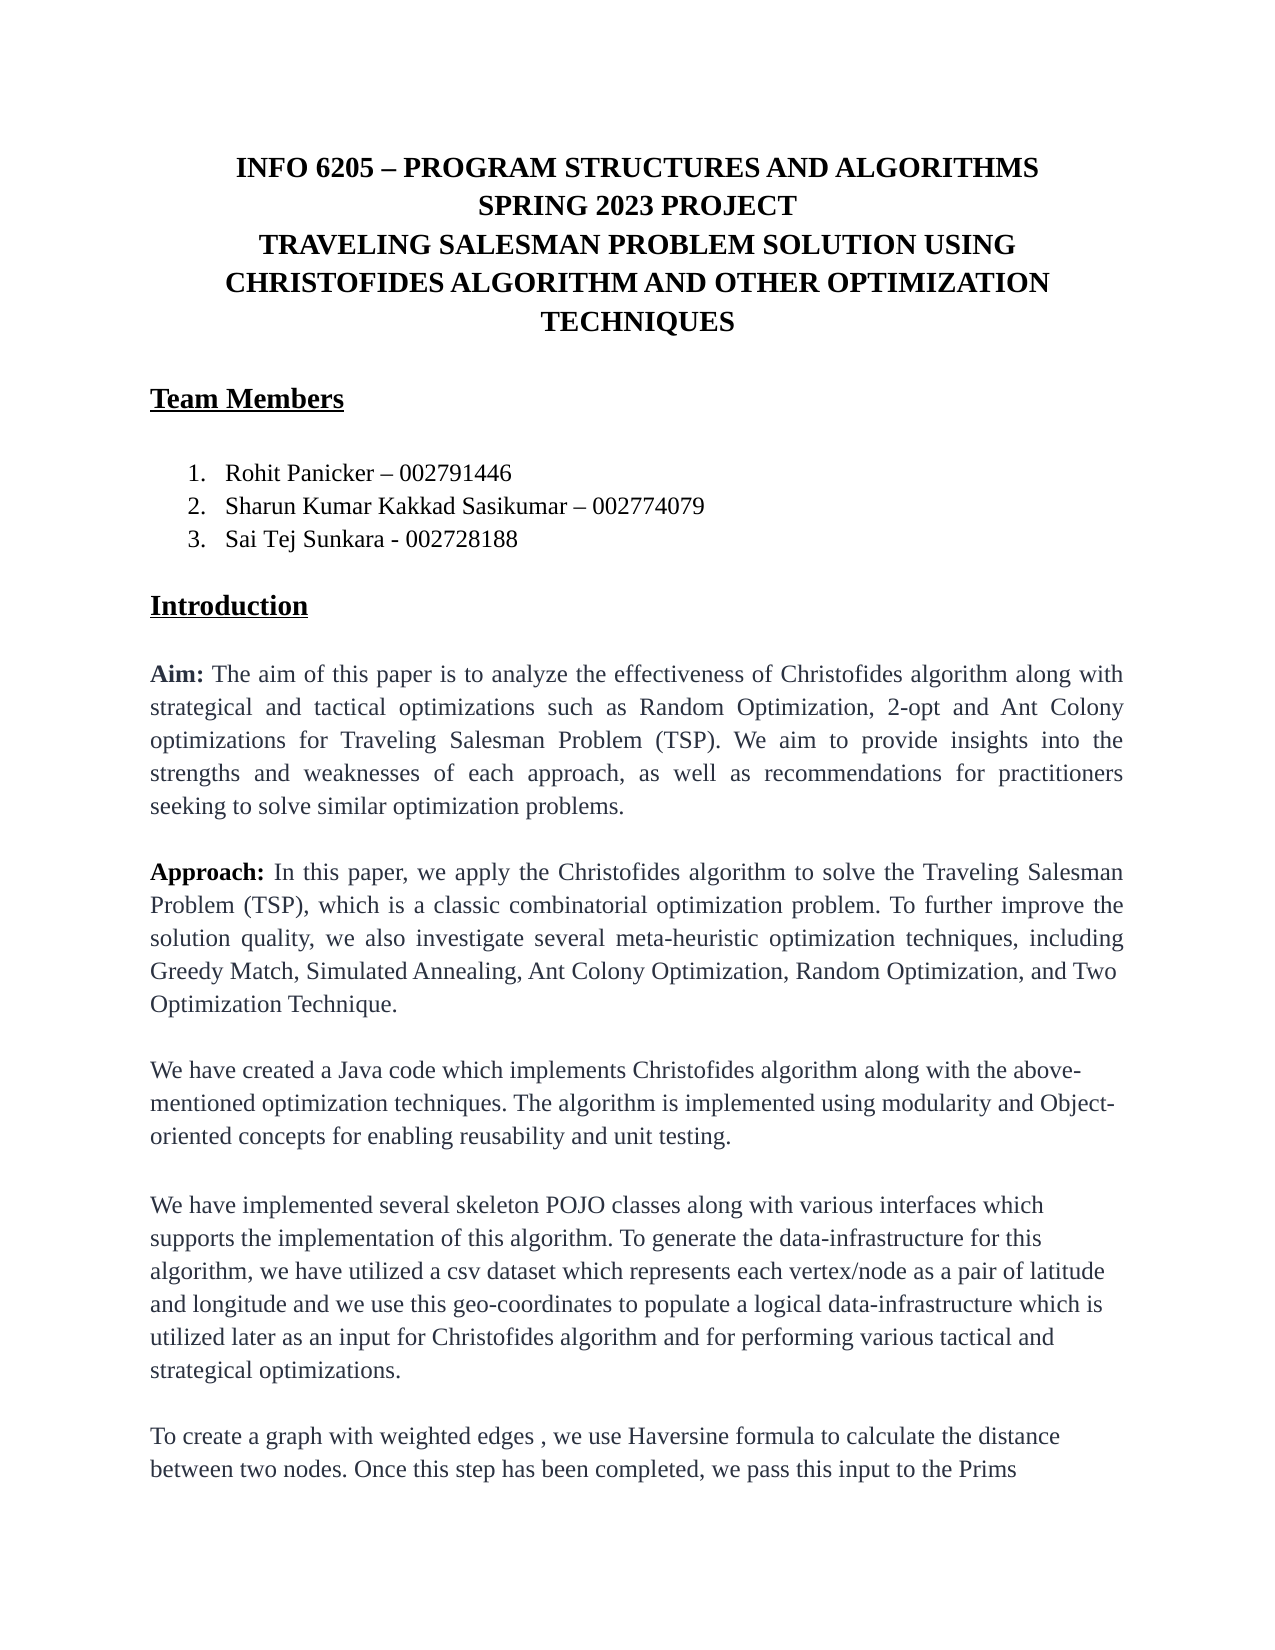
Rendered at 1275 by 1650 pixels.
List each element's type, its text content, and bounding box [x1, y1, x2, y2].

text Optimization Technique. We have created a Java code which implements Christofides algorithm along with the above-mentioned optimization techniques. The algorithm is implemented using modularity and Object-oriented concepts for enabling reusability and unit testing. [150, 989, 1125, 1185]
list Sai Tej Sunkara - 002728188 [187, 524, 1125, 553]
text Introduction [150, 588, 1125, 621]
text SPRING 2023 PROJECT [150, 188, 1125, 222]
text INFO 6205 – PROGRAM STRUCTURES AND ALGORITHMS [150, 150, 1125, 183]
text Aim: The aim of this paper is to analyze the effectiveness of Christofides algorithm along with strategical and tactical optimizations such as Random Optimization, 2-opt and Ant Colony optimizations for Traveling Salesman Problem (TSP). We aim to provide insights into the strengths and weaknesses of each approach, as well as recommendations for practitioners seeking to solve similar optimization problems. [150, 659, 1125, 820]
list Rohit Panicker – 002791446 [187, 458, 1125, 487]
text Team Members [150, 381, 1125, 415]
text Approach: In this paper, we apply the Christofides algorithm to solve the Traveling Salesman Problem (TSP), which is a classic combinatorial optimization problem. To further improve the solution quality, we also investigate several meta-heuristic optimization techniques, including Greedy Match, Simulated Annealing, Ant Colony Optimization, Random Optimization, and Two [150, 857, 1125, 985]
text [150, 1190, 1125, 1483]
text TRAVELING SALESMAN PROBLEM SOLUTION USING CHRISTOFIDES ALGORITHM AND OTHER OPTIMIZATION TECHNIQUES [150, 227, 1125, 338]
list Sharun Kumar Kakkad Sasikumar – 002774079 [187, 491, 1125, 520]
